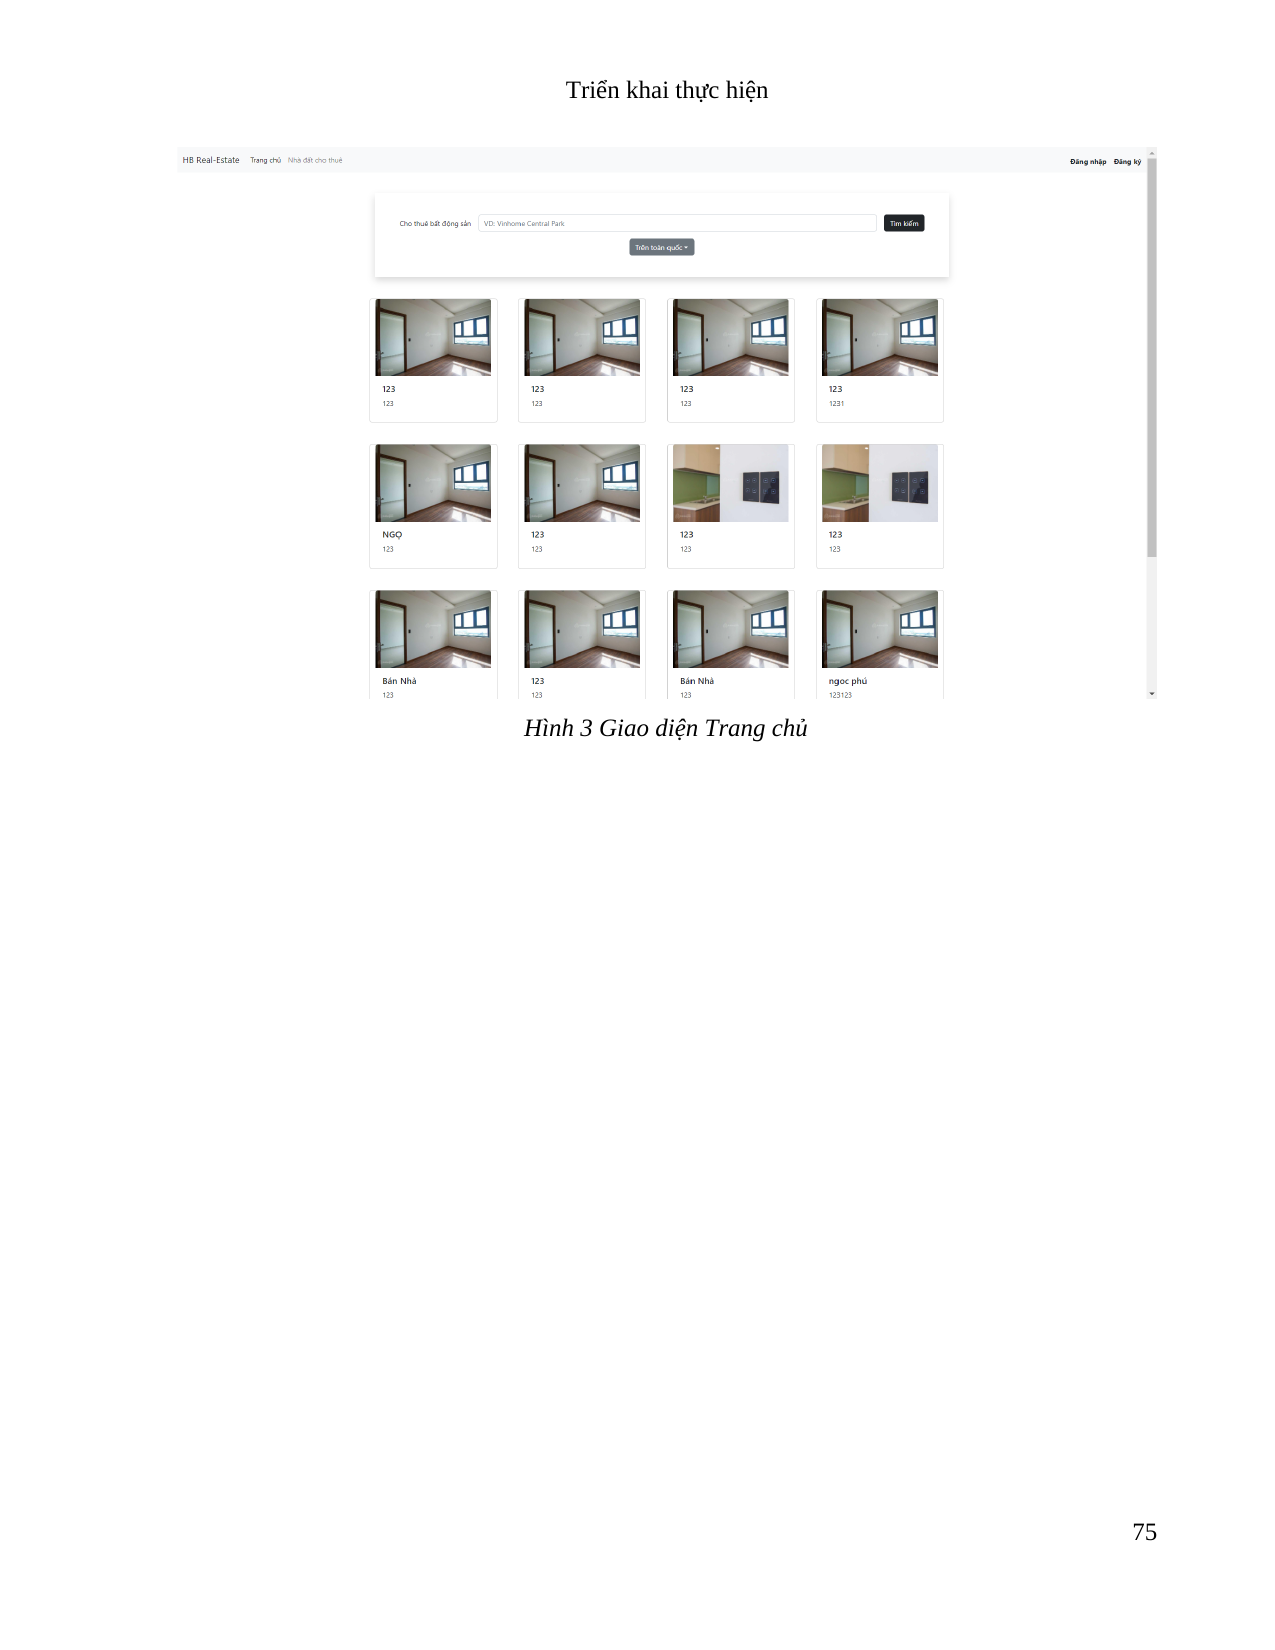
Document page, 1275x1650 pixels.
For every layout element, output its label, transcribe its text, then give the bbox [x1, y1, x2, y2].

picture [177, 147, 1157, 699]
